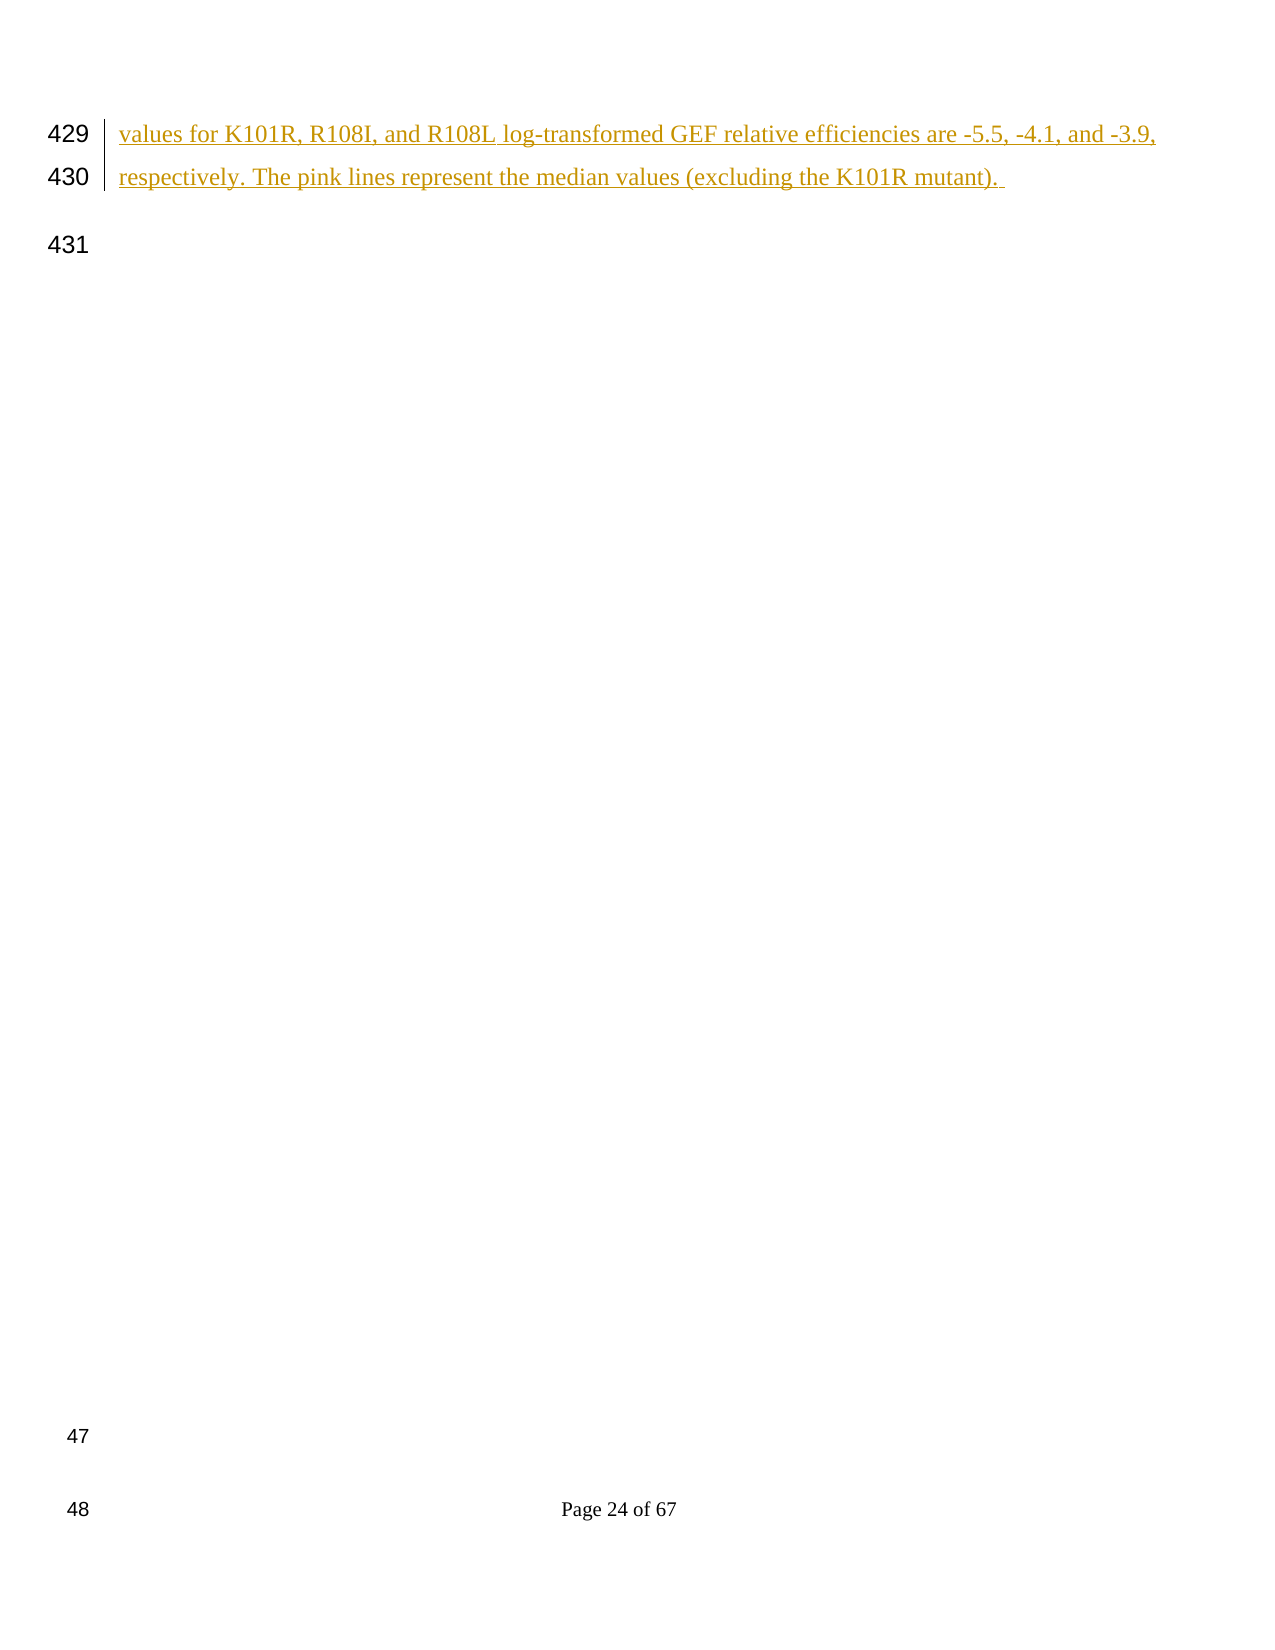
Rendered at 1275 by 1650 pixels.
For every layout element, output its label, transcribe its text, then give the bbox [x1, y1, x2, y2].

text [119, 119, 1156, 144]
